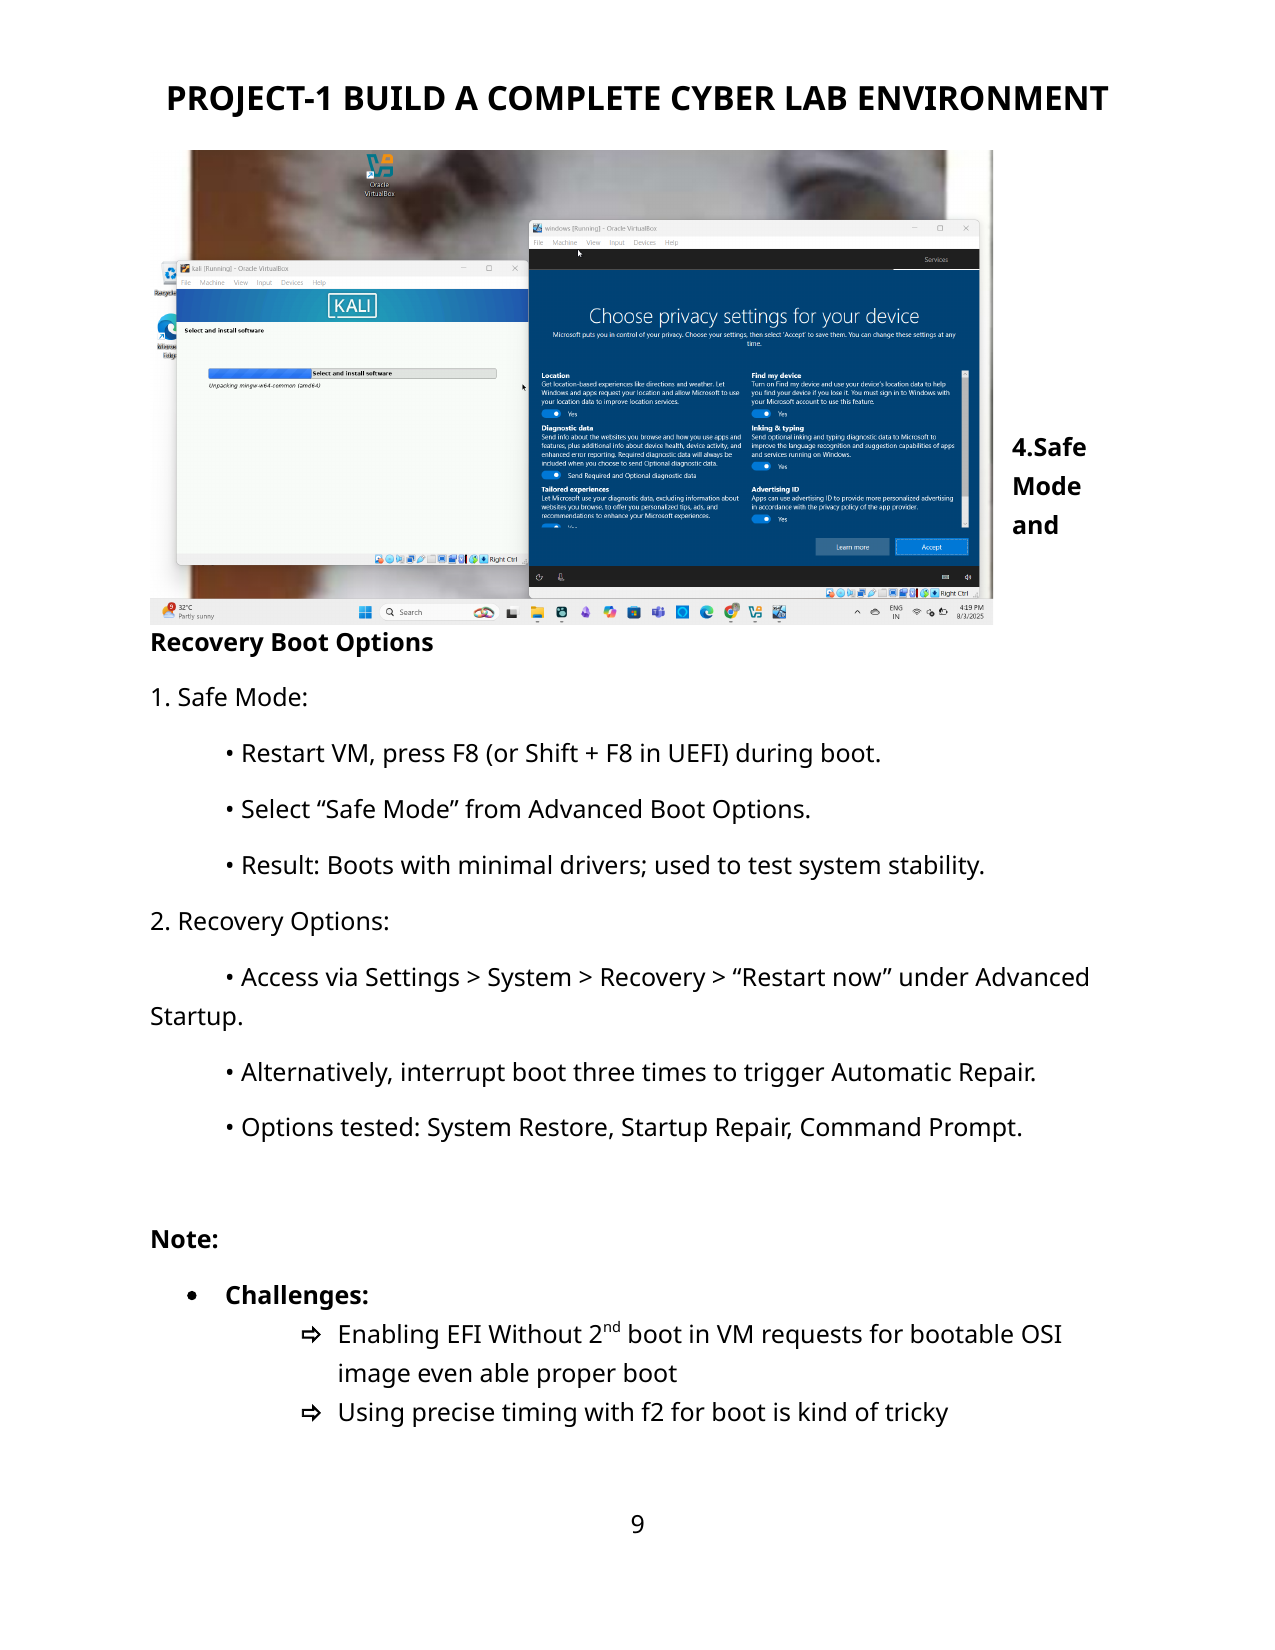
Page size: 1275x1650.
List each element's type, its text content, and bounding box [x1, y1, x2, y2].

list Challenges: [187, 1278, 1125, 1312]
text 1. Safe Mode: [150, 680, 1125, 714]
list Enabling EFI Without 2nd boot in VM requests for bootable OSI image even able proper boot [300, 1317, 1125, 1390]
picture [150, 150, 994, 625]
list Using precise timing with f2 for boot is kind of tricky [300, 1395, 1125, 1429]
text 2. Recovery Options: [150, 903, 1125, 937]
text • Restart VM, press F8 (or Shift + F8 in UEFI) during boot. [150, 736, 1125, 770]
text • Options tested: System Restore, Startup Repair, Command Prompt. [150, 1110, 1125, 1144]
text • Result: Boots with minimal drivers; used to test system stability. [150, 848, 1125, 882]
text Note: [150, 1222, 1125, 1256]
text • Alternatively, interrupt boot three times to trigger Automatic Repair. [150, 1054, 1125, 1088]
text 4.Safe Mode and Recovery Boot Options [150, 429, 1125, 658]
text • Access via Settings > System > Recovery > “Restart now” under Advanced Startup. [150, 959, 1125, 1032]
text • Select “Safe Mode” from Advanced Boot Options. [150, 792, 1125, 826]
